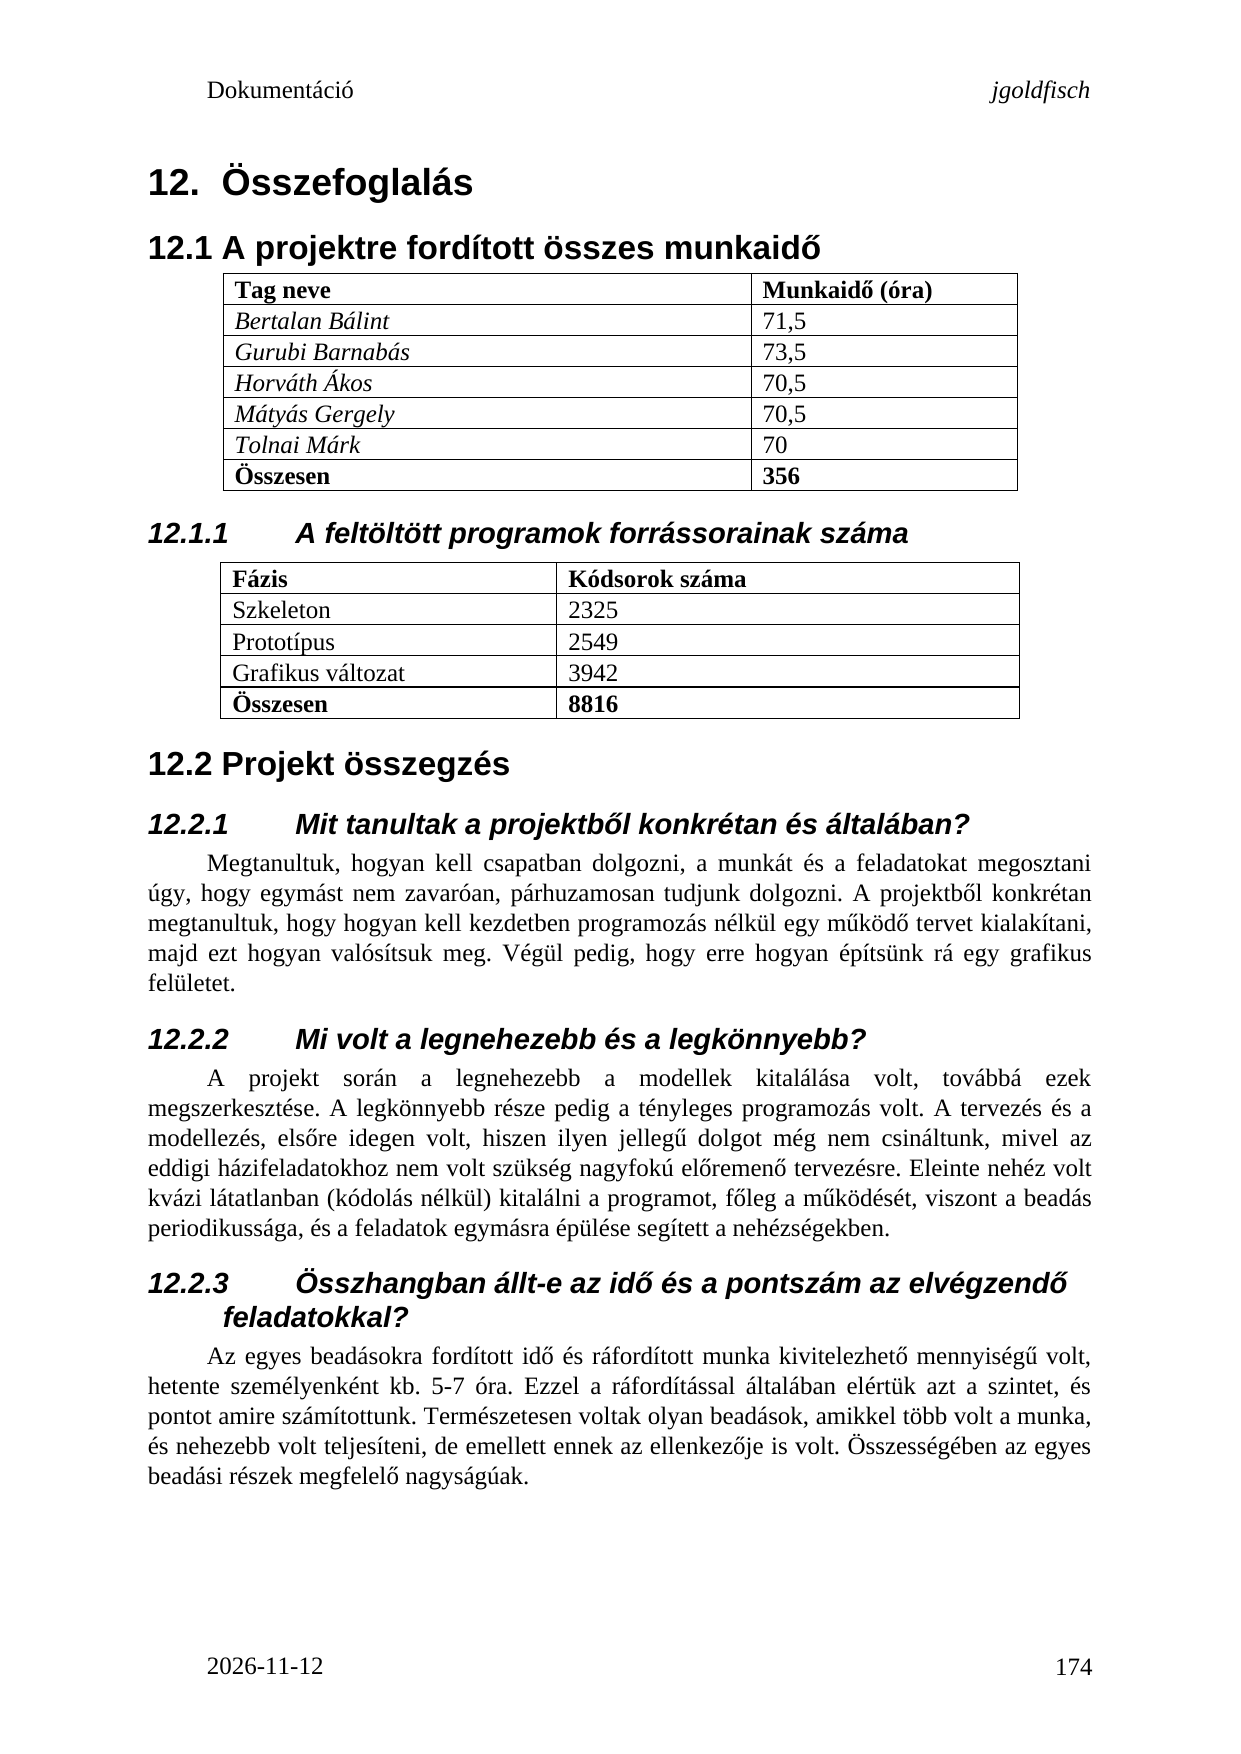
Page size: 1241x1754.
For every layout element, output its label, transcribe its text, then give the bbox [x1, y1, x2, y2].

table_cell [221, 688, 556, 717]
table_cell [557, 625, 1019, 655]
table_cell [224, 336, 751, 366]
text Megtanultuk, hogyan kell csapatban dolgozni, a munkát és a feladatokat megosztani úgy, hogy egymást nem zavaróan, párhuzamosan tudjunk dolgozni. A projektből konkrétan megtanultuk, hogy hogyan kell kezdetben programozás nélkül egy működő tervet kialakítani, majd ezt hogyan valósítsuk meg. Végül pedig, hogy erre hogyan építsünk rá egy grafikus felületet. [148, 847, 1093, 997]
text Az egyes beadásokra fordított idő és ráfordított munka kivitelezhető mennyiségű volt, hetente személyenként kb. 5-7 óra. Ezzel a ráfordítással általában elértük azt a szintet, és pontot amire számítottunk. Természetesen voltak olyan beadások, amikkel több volt a munka, és nehezebb volt teljesíteni, de emellett ennek az ellenkezője is volt. Összességében az egyes beadási részek megfelelő nagyságúak. [148, 1340, 1093, 1490]
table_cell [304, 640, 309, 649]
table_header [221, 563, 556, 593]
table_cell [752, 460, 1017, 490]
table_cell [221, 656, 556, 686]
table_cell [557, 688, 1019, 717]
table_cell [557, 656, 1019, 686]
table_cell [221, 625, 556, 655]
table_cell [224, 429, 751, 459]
subtitle Projekt összegzés [148, 743, 1093, 782]
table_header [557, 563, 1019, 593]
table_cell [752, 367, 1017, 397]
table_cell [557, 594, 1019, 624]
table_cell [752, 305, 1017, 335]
subtitle Összhangban állt-e az idő és a pontszám az elvégzendő feladatokkal? [148, 1267, 1093, 1334]
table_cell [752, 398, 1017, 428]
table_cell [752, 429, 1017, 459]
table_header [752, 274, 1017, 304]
text A projekt során a legnehezebb a modellek kitalálása volt, továbbá ezek megszerkesztése. A legkönnyebb része pedig a tényleges programozás volt. A tervezés és a modellezés, elsőre idegen volt, hiszen ilyen jellegű dolgot még nem csináltunk, mivel az eddigi házifeladatokhoz nem volt szükség nagyfokú előremenő tervezésre. Eleinte nehéz volt kvázi látatlanban (kódolás nélkül) kitalálni a programot, főleg a működését, viszont a beadás periodikussága, és a feladatok egymásra épülése segített a nehézségekben. [148, 1062, 1093, 1242]
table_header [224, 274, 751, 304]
subtitle A projektre fordított összes munkaidő [148, 228, 1093, 267]
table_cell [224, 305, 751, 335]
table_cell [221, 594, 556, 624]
subtitle A feltöltött programok forrássorainak száma [148, 516, 1093, 550]
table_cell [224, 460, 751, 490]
subtitle Mi volt a legnehezebb és a legkönnyebb? [148, 1022, 1093, 1055]
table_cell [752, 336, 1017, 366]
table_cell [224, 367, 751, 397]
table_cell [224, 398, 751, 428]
subtitle Mit tanultak a projektből konkrétan és általában? [148, 807, 1093, 841]
subtitle Összefoglalás [148, 160, 1093, 203]
